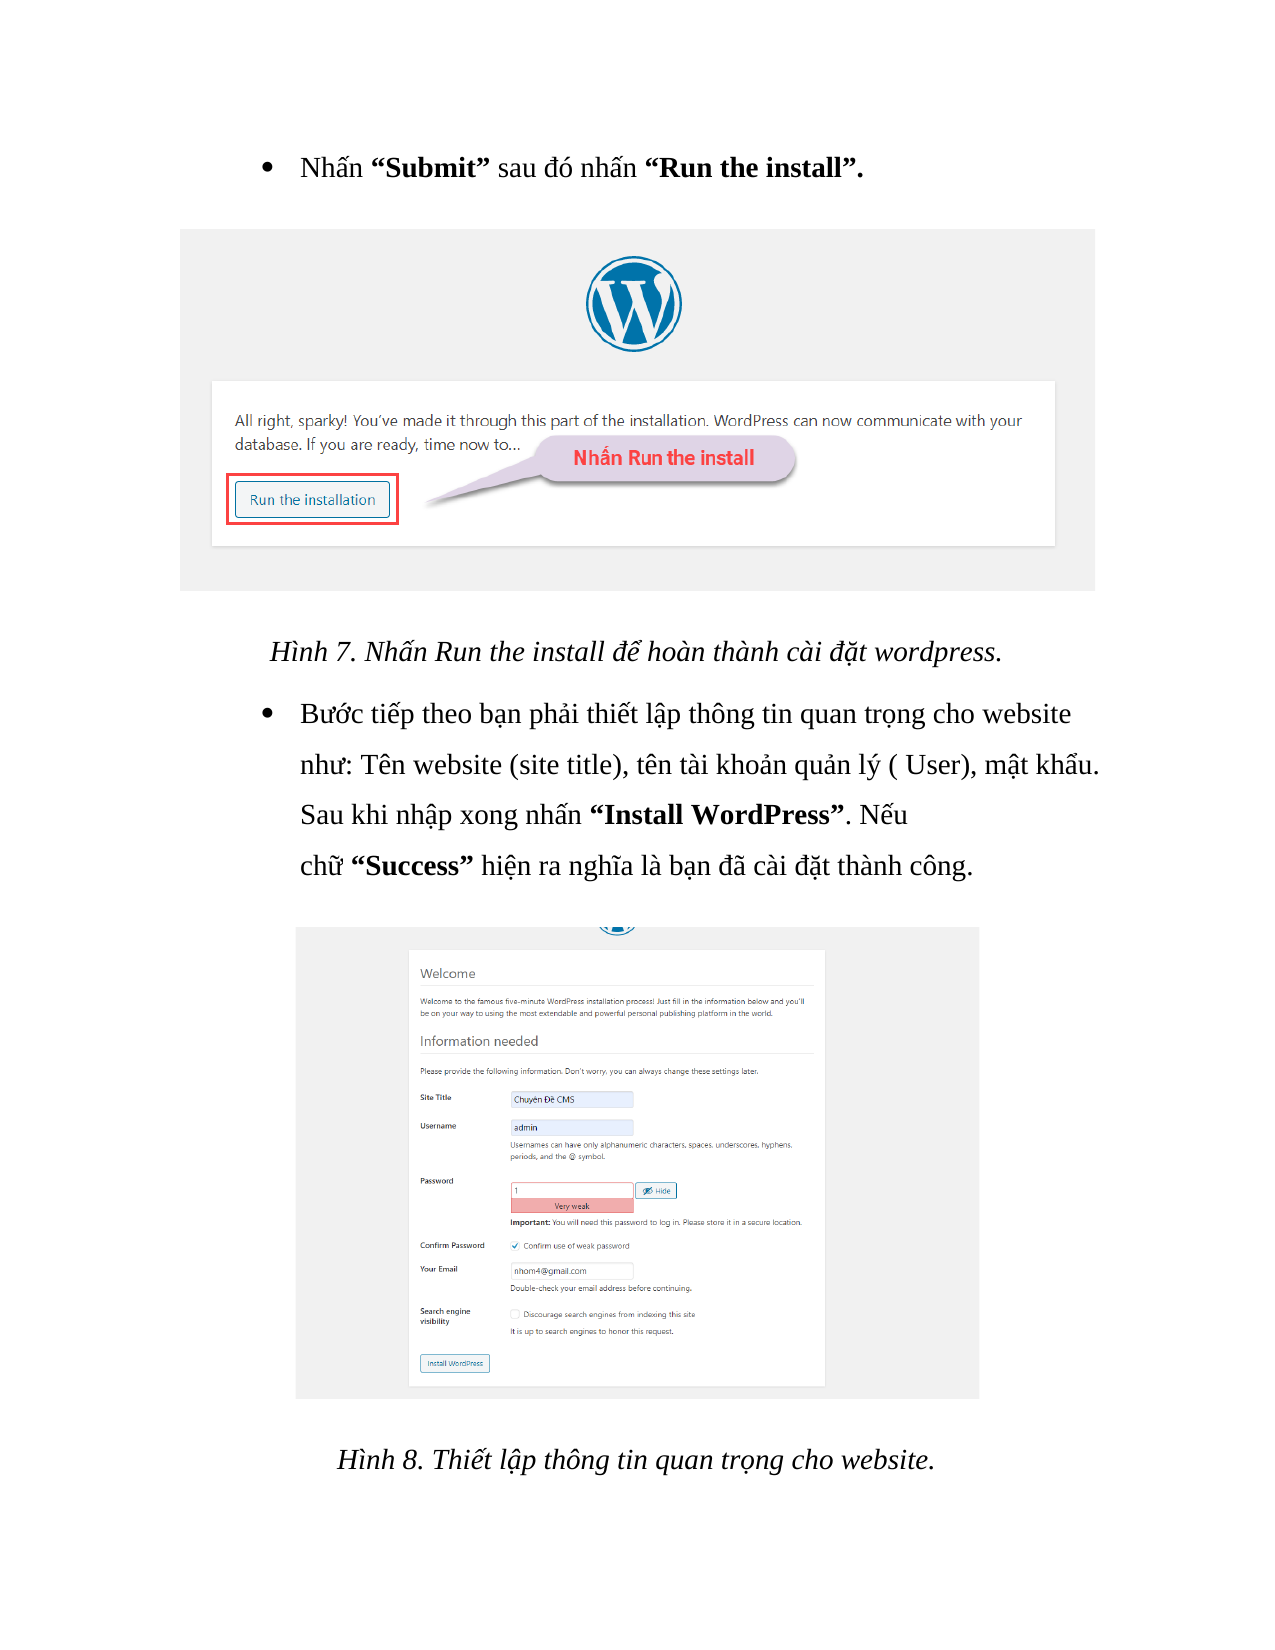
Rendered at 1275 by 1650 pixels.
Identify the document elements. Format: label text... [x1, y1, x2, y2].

picture [295, 927, 980, 1399]
list Bước tiếp theo bạn phải thiết lập thông tin quan trọng cho website như: Tên website (site title), tên tài khoản quản lý ( User), mật khẩu. Sau khi nhập xong nhấn “Install WordPress”. Nếu chữ “Success” hiện ra nghĩa là bạn đã cài đặt thành công. [262, 697, 1125, 881]
picture [180, 229, 1096, 591]
text Hình 7. Nhấn Run the install để hoàn thành cài đặt wordpress. [150, 634, 1125, 667]
list Nhấn “Submit” sau đó nhấn “Run the install”. [262, 150, 1125, 184]
text Hình 8. Thiết lập thông tin quan trọng cho website. [150, 1442, 1125, 1475]
